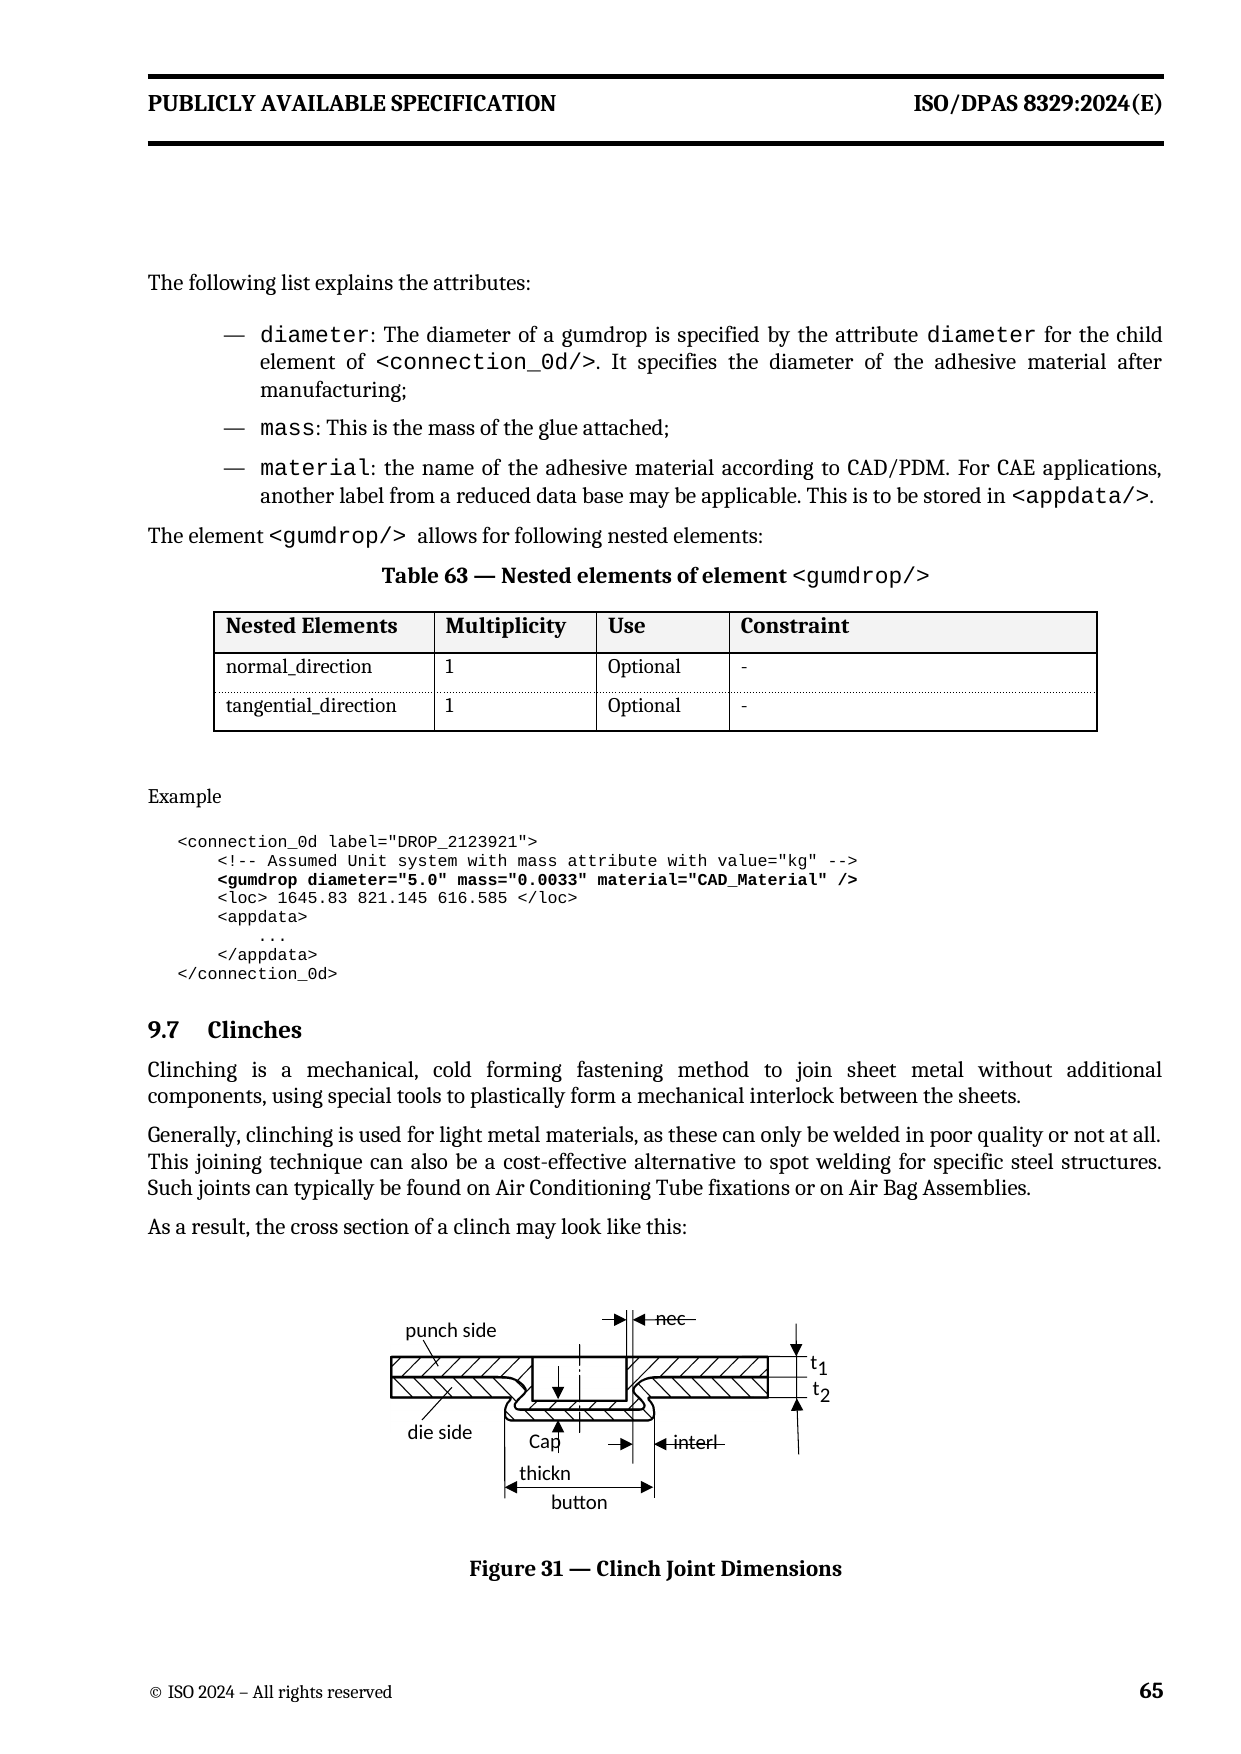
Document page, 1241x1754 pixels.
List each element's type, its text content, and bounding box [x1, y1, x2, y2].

text </appdata> [165, 947, 1146, 966]
picture [634, 1344, 769, 1433]
list diameter: The diameter of a gumdrop is specified by the attribute diameter for the child element of <connection_0d/>. It specifies the diameter of the adhesive material after manufacturing; [223, 321, 1163, 403]
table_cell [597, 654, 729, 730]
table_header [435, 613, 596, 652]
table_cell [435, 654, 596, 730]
text Table 63 — Nested elements of element <gumdrop/> [148, 563, 1163, 590]
text The following list explains the attributes: [148, 270, 1163, 296]
text ... [165, 928, 1146, 947]
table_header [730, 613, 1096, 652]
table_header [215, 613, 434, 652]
list material: the name of the adhesive material according to CAD/PDM. For CAE applications, another label from a reduced data base may be applicable. This is to be stored in <appdata/>. [223, 455, 1163, 510]
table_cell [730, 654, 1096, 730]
text </connection_0d> [165, 966, 1146, 984]
text The element <gumdrop/> allows for following nested elements: [148, 523, 1163, 550]
text <!-- Assumed Unit system with mass attribute with value="kg" --> [165, 852, 1146, 871]
text Clinching is a mechanical, cold forming fastening method to join sheet metal without additional components, using special tools to plastically form a mechanical interlock between the sheets. [148, 1057, 1163, 1109]
text <connection_0d label="DROP_2123921"> [165, 833, 1146, 852]
text <appdata> [165, 909, 1146, 928]
text Figure 31 — Clinch Joint Dimensions [148, 1555, 1163, 1582]
text Generally, clinching is used for light metal materials, as these can only be welded in poor quality or not at all. This joining technique can also be a cost-effective alternative to spot welding for specific steel structures. Such joints can typically be found on Air Conditioning Tube fixations or on Air Bag Assemblies. [148, 1122, 1163, 1201]
text As a result, the cross section of a clinch may look like this: [148, 1214, 1163, 1240]
text <gumdrop diameter="5.0" mass="0.0033" material="CAD_Material" /> [165, 871, 1146, 890]
text Example [148, 783, 1163, 808]
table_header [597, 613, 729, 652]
picture [390, 1344, 632, 1433]
list mass: This is the mass of the glue attached; [223, 415, 1163, 443]
text <loc> 1645.83 821.145 616.585 </loc> [165, 890, 1146, 909]
subtitle Clinches [148, 1016, 1163, 1044]
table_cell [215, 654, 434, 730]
